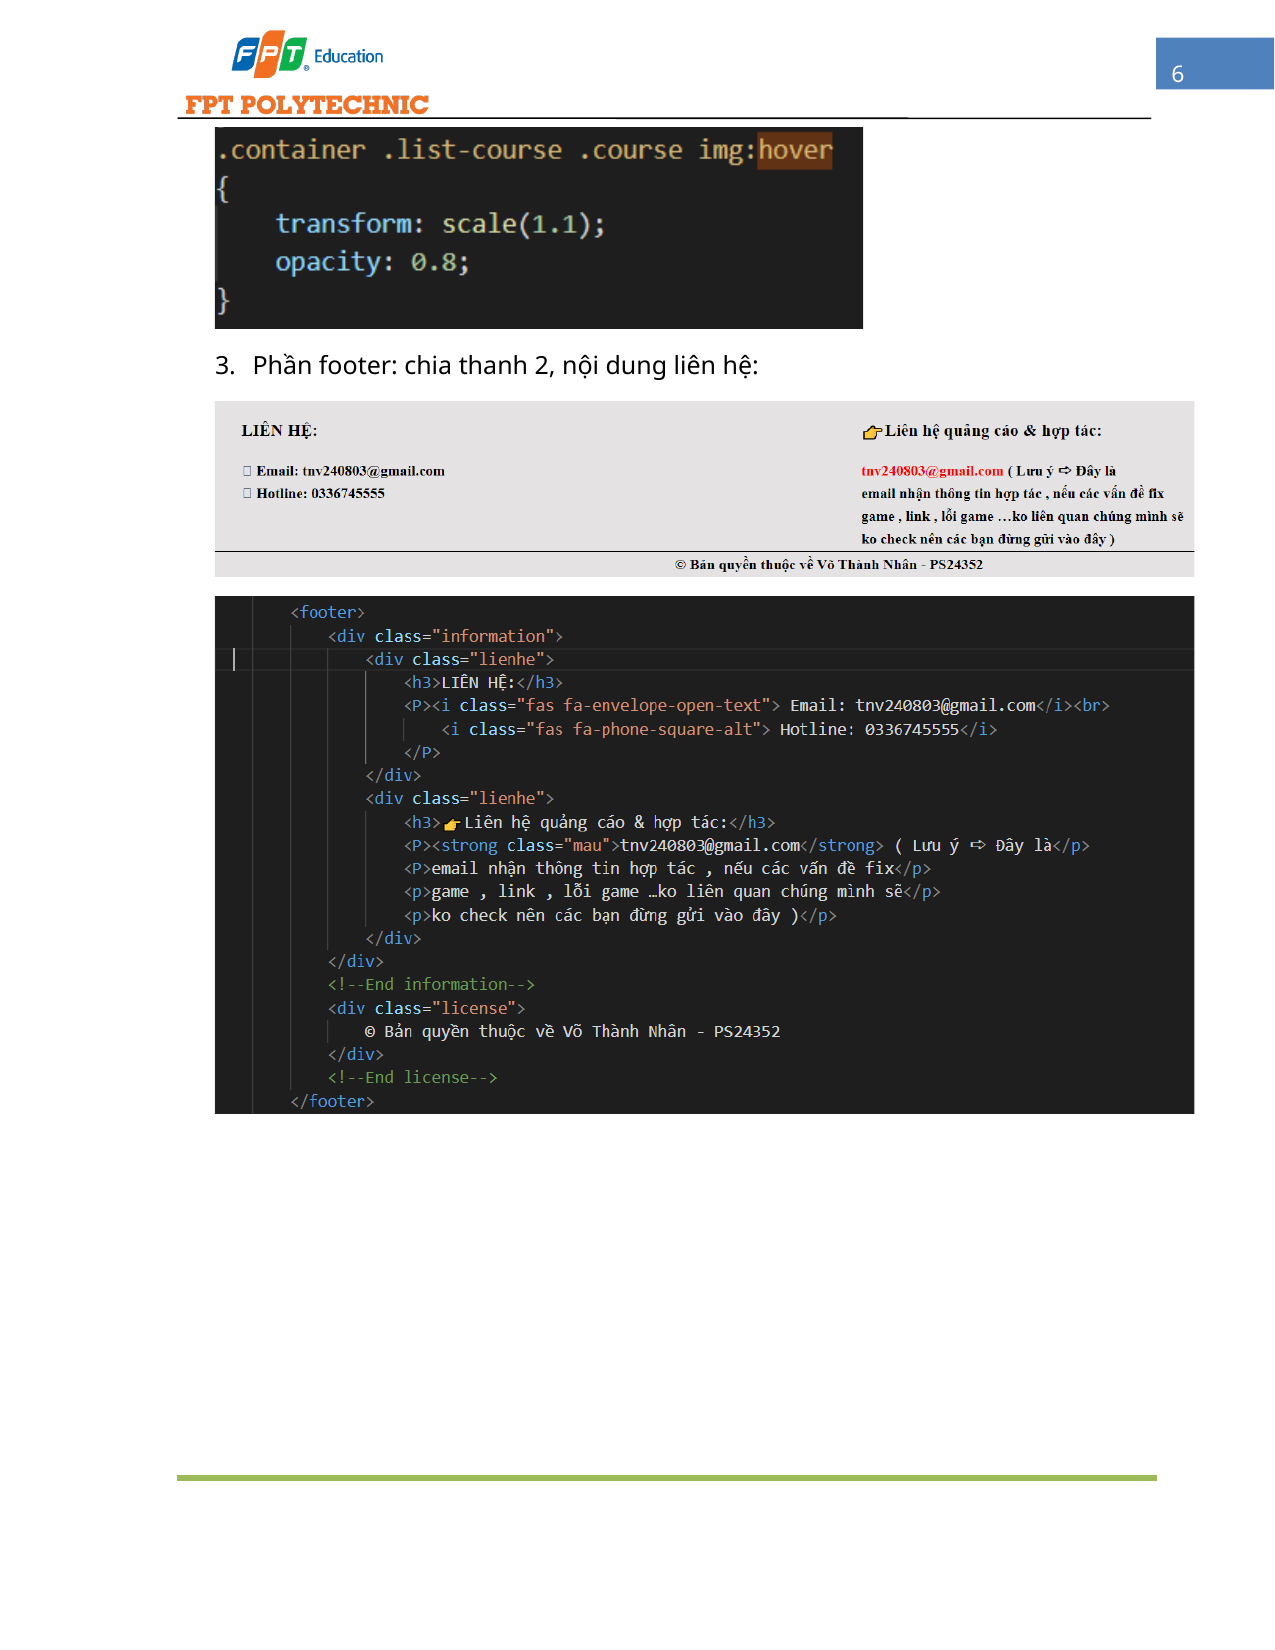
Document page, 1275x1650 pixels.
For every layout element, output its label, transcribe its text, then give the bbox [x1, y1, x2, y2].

picture [177, 22, 437, 122]
picture [214, 401, 1195, 577]
picture [214, 127, 864, 329]
picture [214, 596, 1195, 1114]
list Phần footer: chia thanh 2, nội dung liên hệ: [215, 348, 1157, 382]
